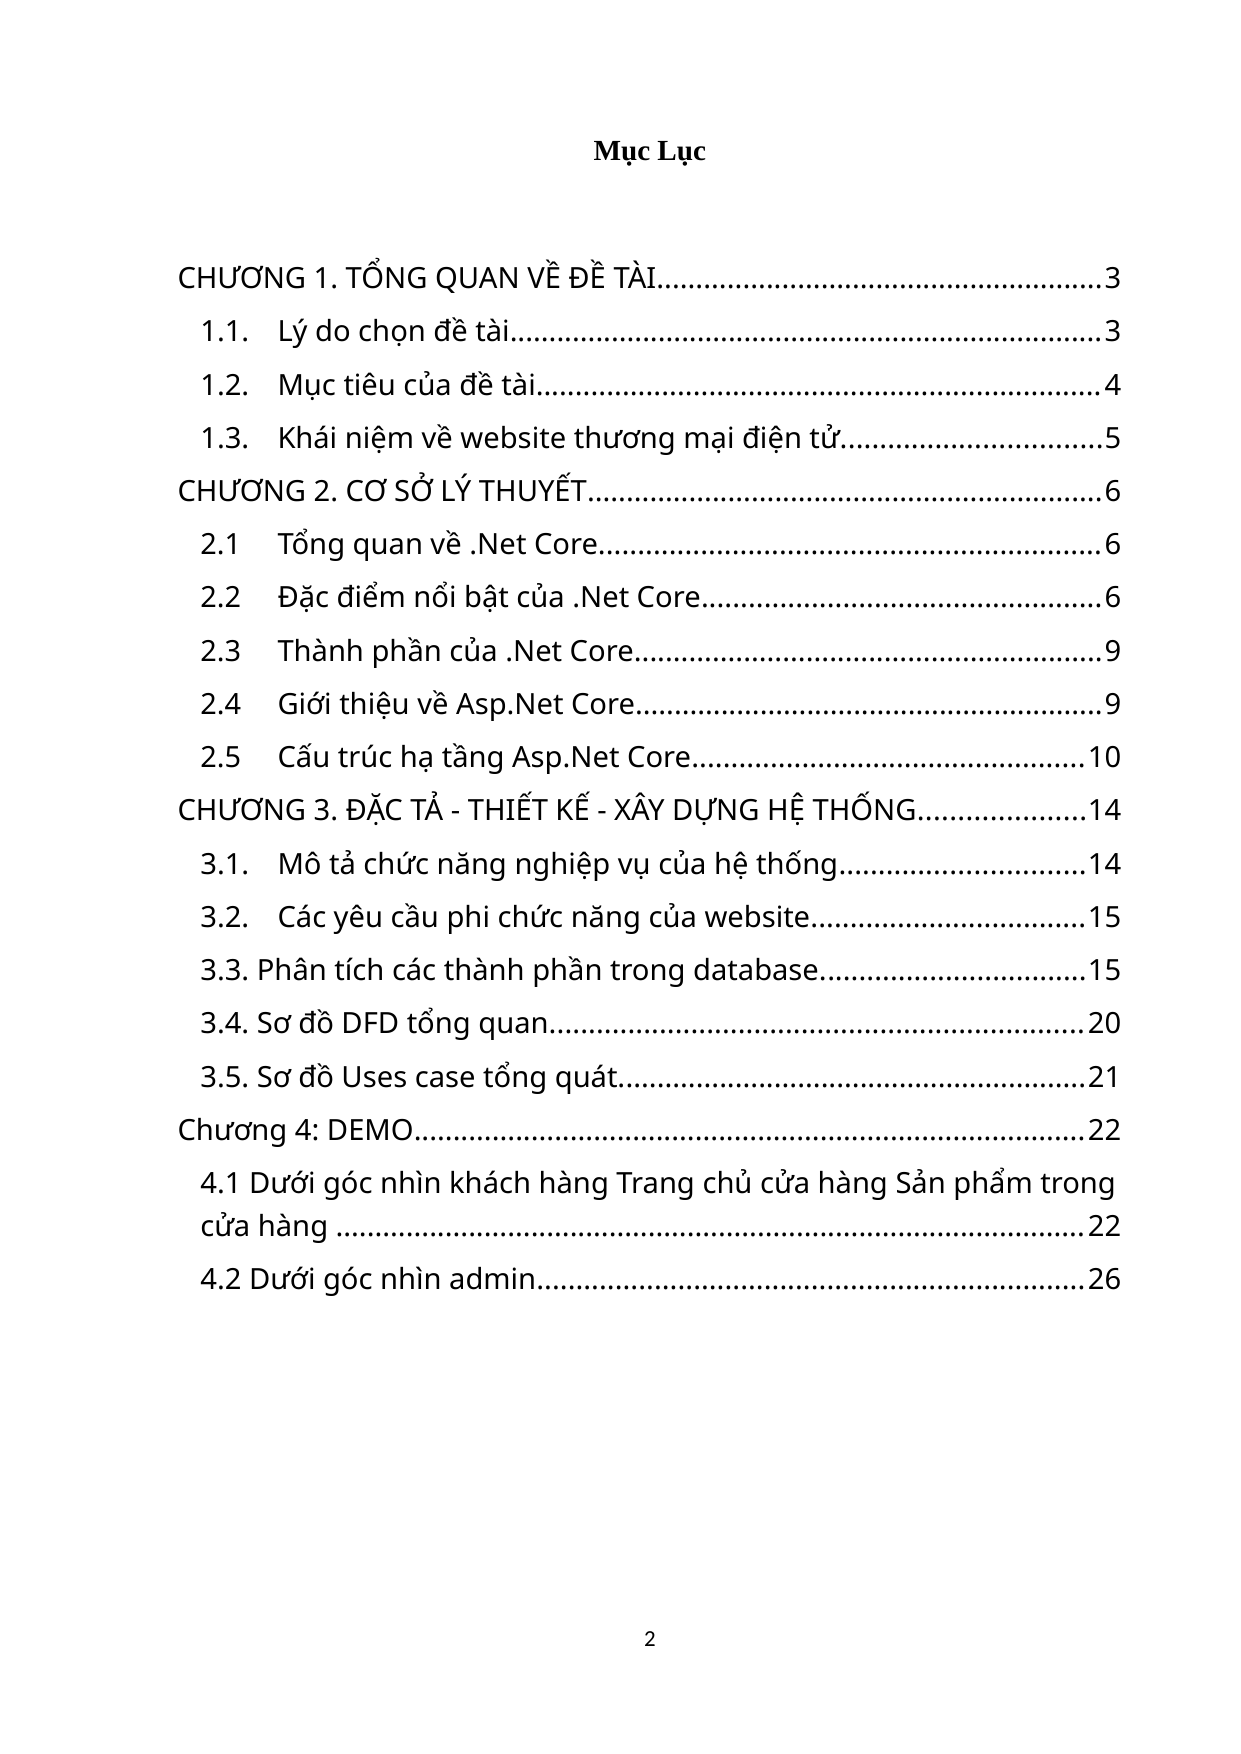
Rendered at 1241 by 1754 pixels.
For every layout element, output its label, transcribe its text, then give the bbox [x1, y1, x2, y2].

text Mục Lục [177, 133, 1122, 167]
